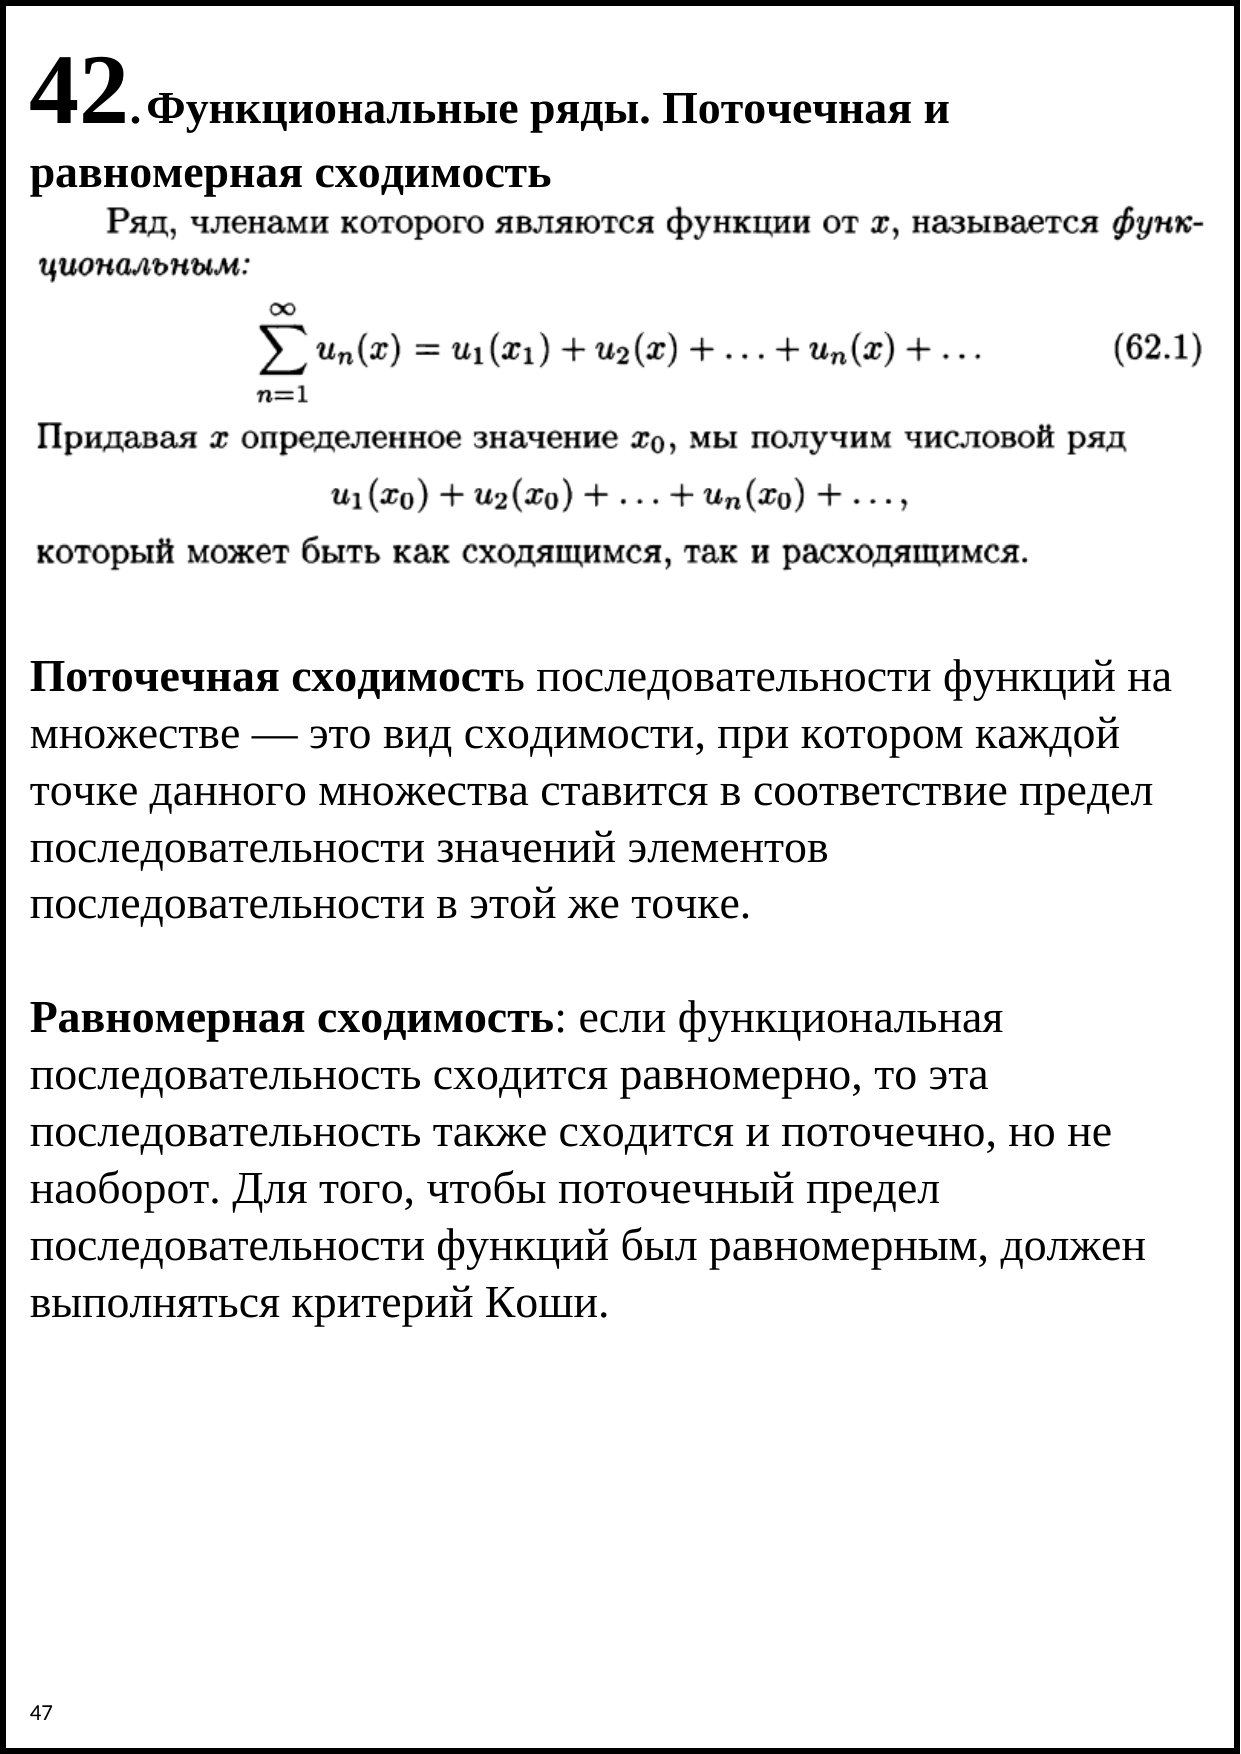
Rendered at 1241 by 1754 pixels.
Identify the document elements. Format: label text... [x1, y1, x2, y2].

text 42. Функциональные ряды. Поточечная и равномерная сходимость [29, 29, 1211, 197]
text Поточечная сходимость последовательности функций на множестве — это вид сходимости, при котором каждой точке данного множества ставится в соответствие предел последовательности значений элементов последовательности в этой же точке. Равномерная сходимость: если функциональная последовательность сходится равномерно, то эта последовательность также сходится и поточечно, но не наоборот. Для того, чтобы поточечный предел последовательности функций был равномерным, должен выполняться критерий Коши. [29, 649, 1211, 1357]
picture [29, 197, 1211, 576]
